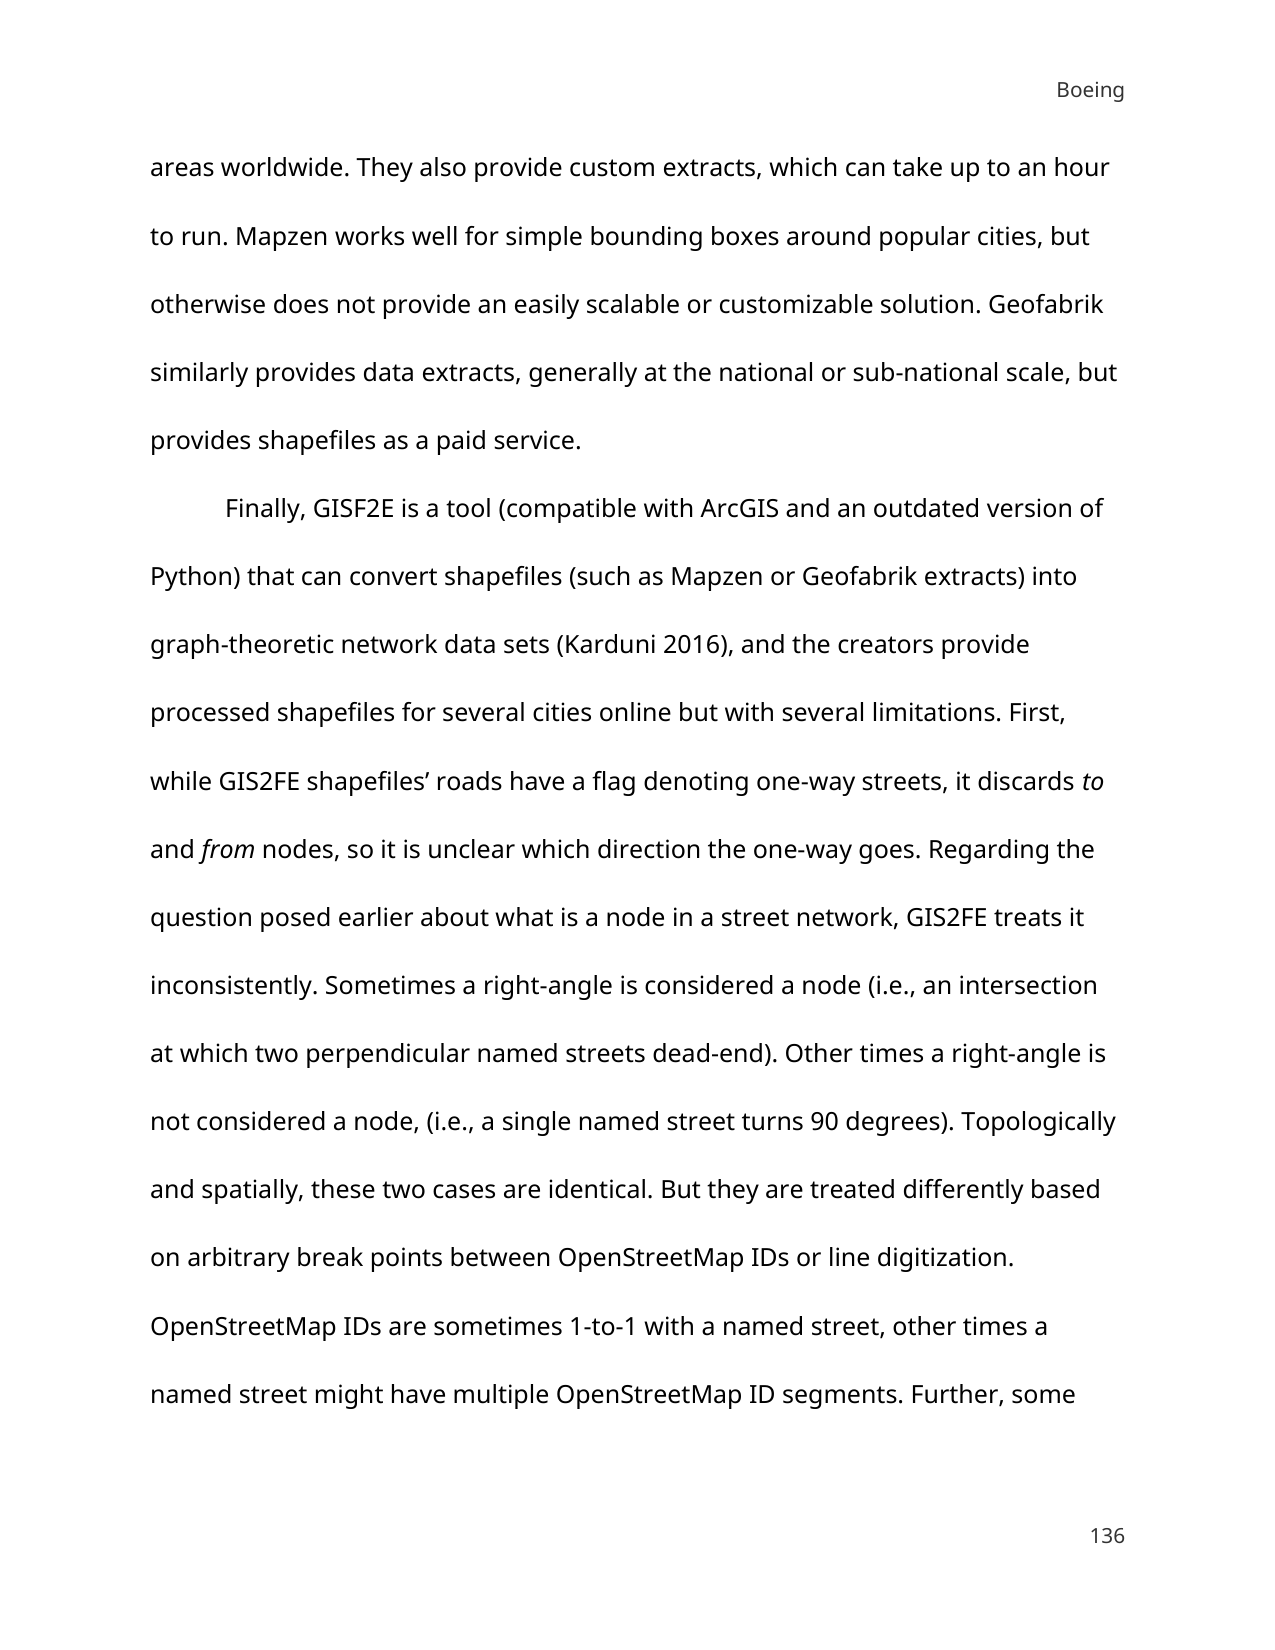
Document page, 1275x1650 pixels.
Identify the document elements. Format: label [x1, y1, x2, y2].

text [150, 491, 1125, 1410]
text [150, 150, 1125, 457]
